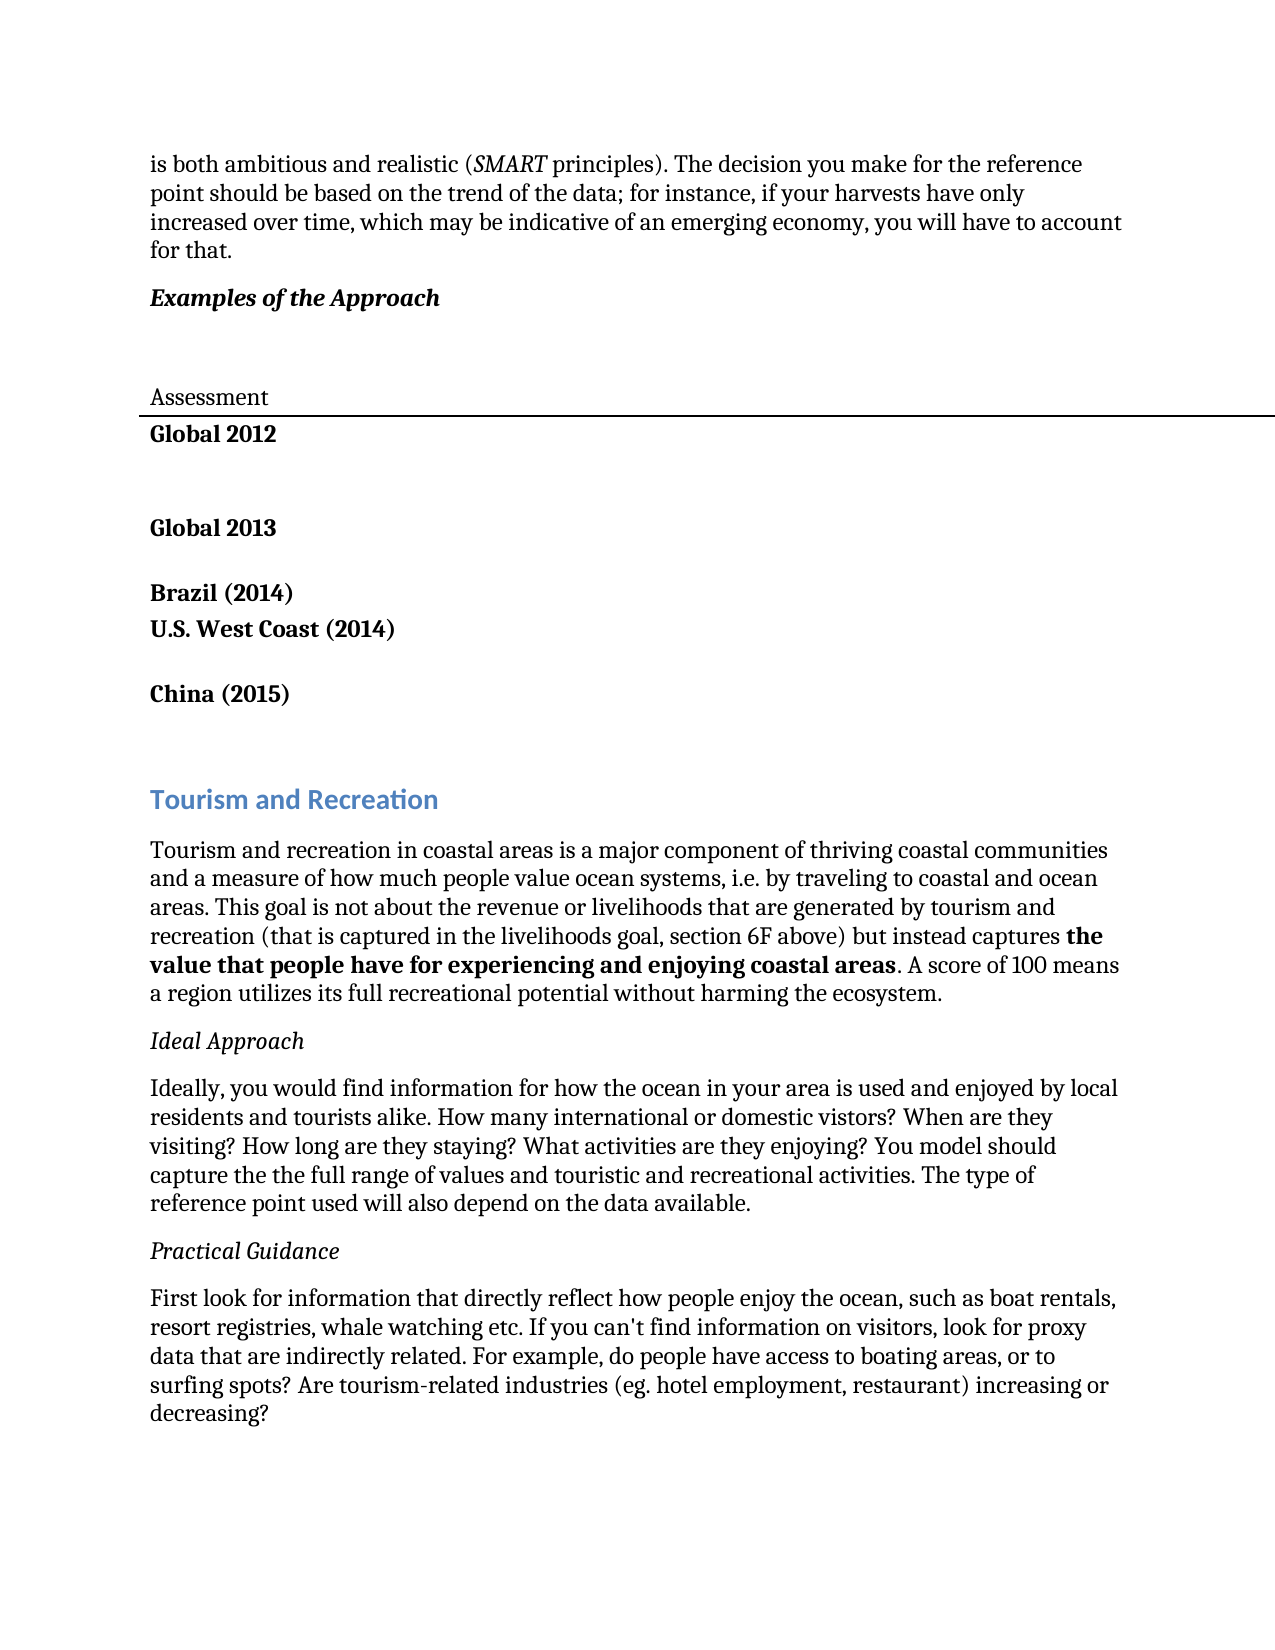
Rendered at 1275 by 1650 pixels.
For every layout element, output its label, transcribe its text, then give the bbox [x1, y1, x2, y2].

table_cell Global 2012 [139, 417, 1275, 510]
text Practical Guidance [150, 1237, 1125, 1266]
table_cell Brazil (2014) [139, 575, 1275, 612]
text Ideally, you would find information for how the ocean in your area is used and enjoyed by local residents and tourists alike. How many international or domestic vistors? When are they visiting? How long are they staying? What activities are they enjoying? You model should capture the the full range of values and touristic and recreational activities. The type of reference point used will also depend on the data available. [150, 1074, 1125, 1218]
text Ideal Approach [150, 1027, 1125, 1056]
subtitle Tourism and Recreation [150, 781, 1125, 817]
text Examples of the Approach [150, 284, 1125, 312]
table_cell Global 2013 [139, 510, 1275, 575]
table_cell China (2015) [139, 677, 1275, 713]
text Tourism and recreation in coastal areas is a major component of thriving coastal communities and a measure of how much people value ocean systems, i.e. by traveling to coastal and ocean areas. This goal is not about the revenue or livelihoods that are generated by tourism and recreation (that is captured in the livelihoods goal, section 6F above) but instead captures the value that people have for experiencing and enjoying coastal areas. A score of 100 means a region utilizes its full recreational potential without harming the ecosystem. [150, 836, 1125, 1008]
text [150, 150, 1125, 265]
table_cell U.S. West Coast (2014) [139, 612, 1275, 677]
table_header Assessment [139, 379, 1275, 415]
text First look for information that directly reflect how people enjoy the ocean, such as boat rentals, resort registries, whale watching etc. If you can't find information on visitors, look for proxy data that are indirectly related. For example, do people have access to boating areas, or to surfing spots? Are tourism-related industries (eg. hotel employment, restaurant) increasing or decreasing? [150, 1284, 1125, 1428]
